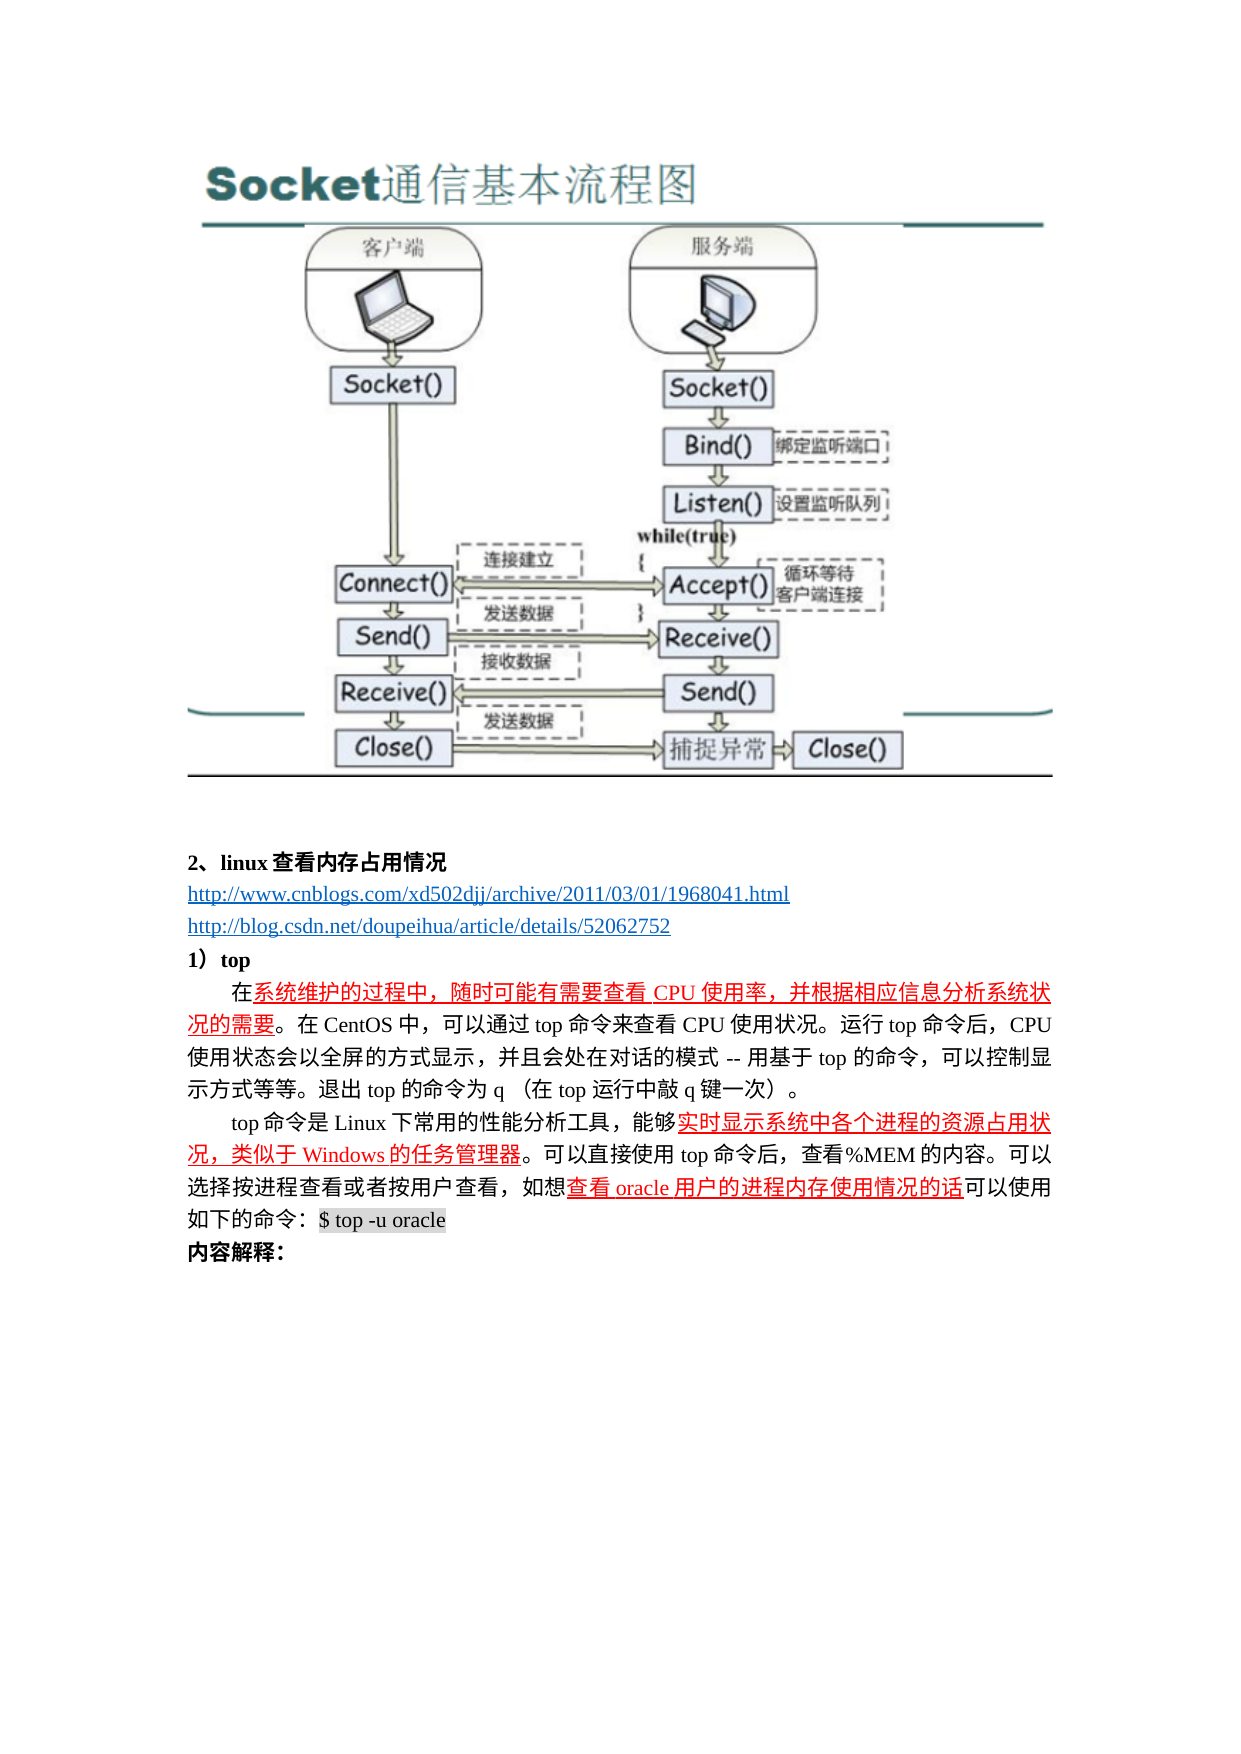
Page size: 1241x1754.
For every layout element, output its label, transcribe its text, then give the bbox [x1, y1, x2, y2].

text top命令是Linux下常用的性能分析工具，能够实时显示系统中各个进程的资源占用状况，类似于Windows的任务管理器。可以直接使用top命令后，查看%MEM的内容。可以选择按进程查看或者按用户查看，如想查看oracle用户的进程内存使用情况的话可以使用如下的命令：$ top -u oracle [187, 1104, 1053, 1234]
text http://blog.csdn.net/doupeihua/article/details/52062752 [187, 909, 1053, 942]
picture [187, 162, 1053, 777]
text 在系统维护的过程中，随时可能有需要查看 CPU 使用率，并根据相应信息分析系统状况的需要。在 CentOS 中，可以通过 top 命令来查看 CPU 使用状况。运行 top 命令后，CPU 使用状态会以全屏的方式显示，并且会处在对话的模式 -- 用基于 top 的命令，可以控制显示方式等等。退出 top 的命令为 q （在 top 运行中敲 q 键一次）。 [187, 974, 1053, 1104]
text 1）top [187, 942, 1053, 974]
text http://www.cnblogs.com/xd502djj/archive/2011/03/01/1968041.html [187, 877, 1053, 909]
text 2、linux查看内存占用情况 [187, 844, 1053, 877]
text 内容解释： [187, 1234, 1053, 1267]
